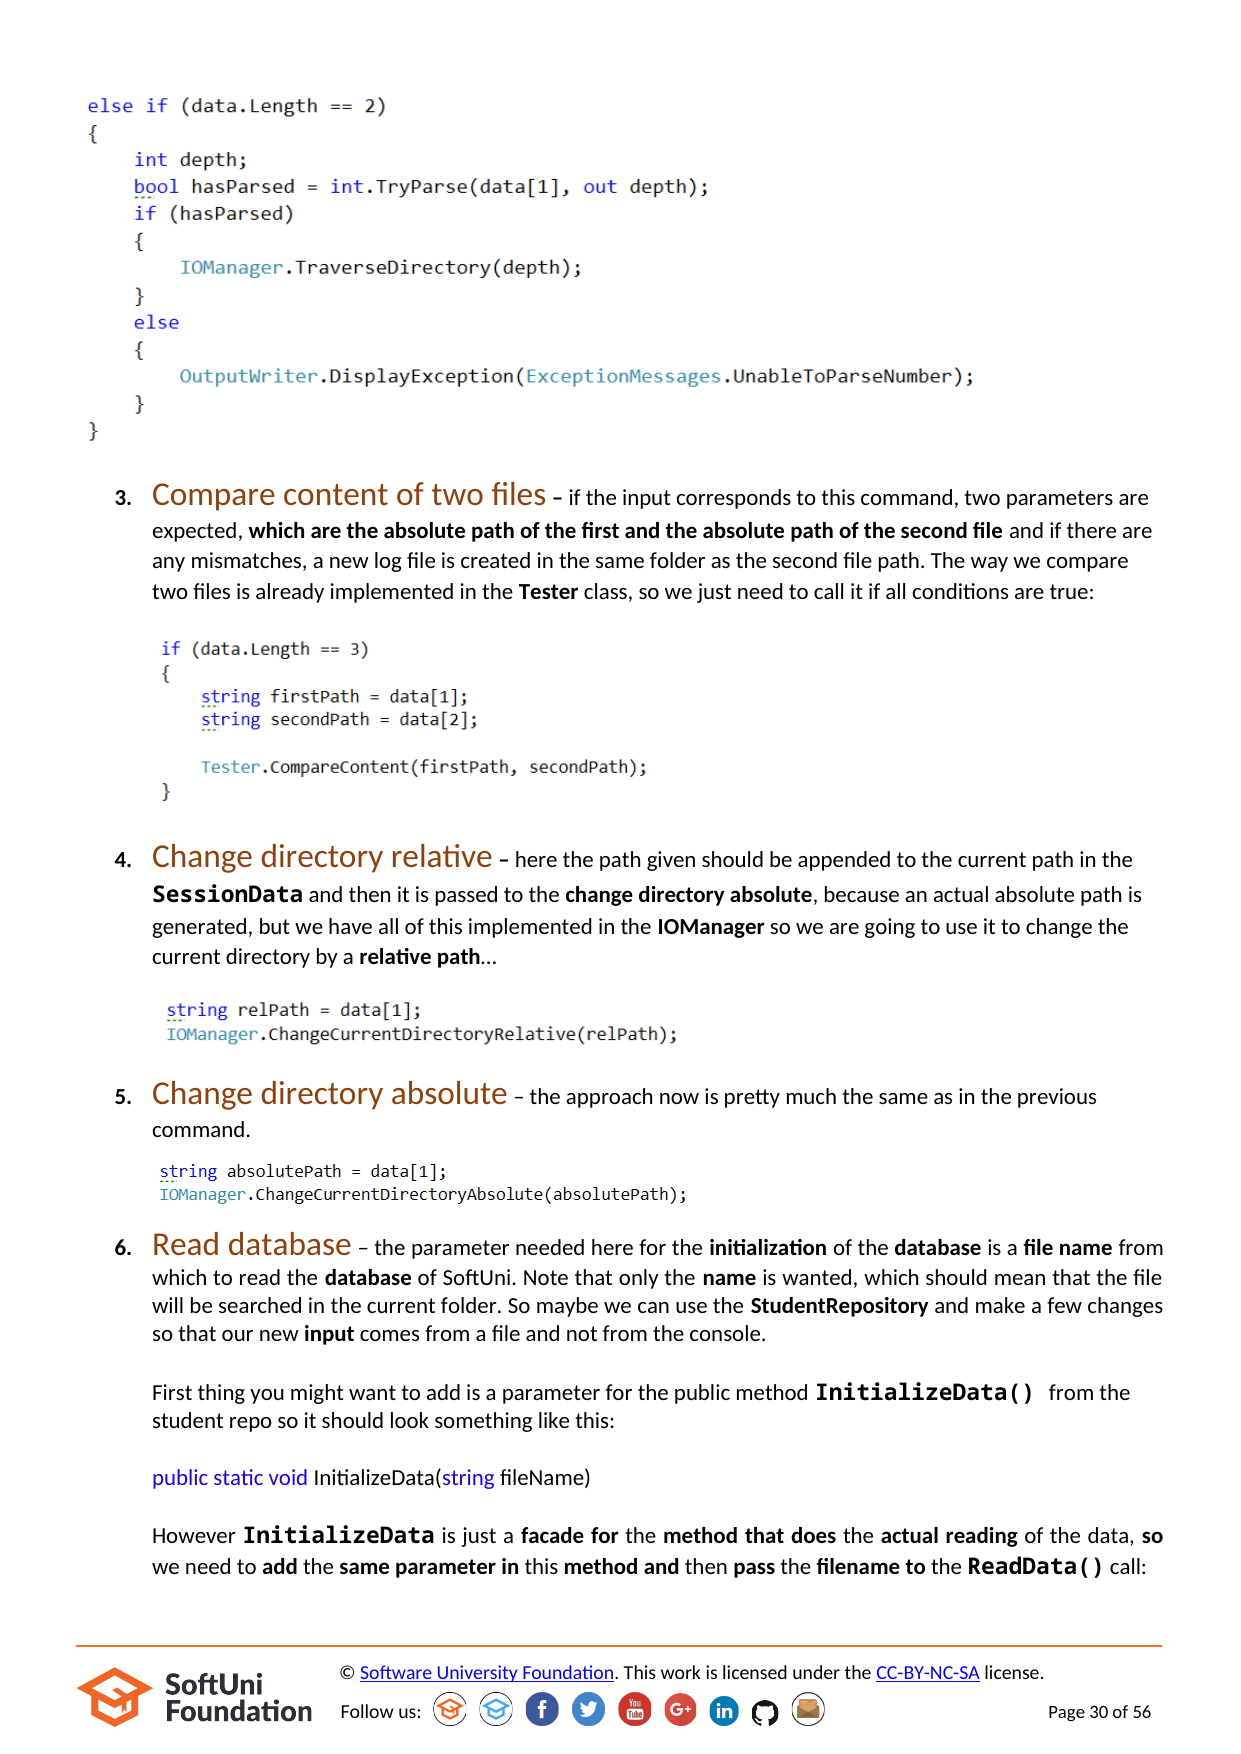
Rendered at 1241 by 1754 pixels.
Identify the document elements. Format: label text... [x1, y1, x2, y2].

list Read database – the parameter needed here for the initialization of the database is a file name from which to read the database of SoftUni. Note that only the name is wanted, which should mean that the file will be searched in the current folder. So maybe we can use the StudentRepository and make a few changes so that our new input comes from a file and not from the console. [114, 1223, 1163, 1347]
list However InitializeData is just a facade for the method that does the actual reading of the data, so we need to add the same parameter in this method and then pass the filename to the ReadData() call: [152, 1491, 1163, 1581]
picture [76, 1667, 312, 1727]
picture [752, 1700, 779, 1726]
picture [618, 1692, 652, 1726]
picture [151, 995, 699, 1059]
list First thing you might want to add is a parameter for the public method InitializeData() from the student repo so it should look something like this: public static void InitializeData(string fileName) [152, 1347, 1163, 1491]
picture [479, 1692, 513, 1726]
picture [791, 1692, 825, 1726]
list Change directory relative – here the path given should be appended to the current path in the SessionData and then it is passed to the change directory absolute, because an actual absolute path is generated, but we have all of this implemented in the IOManager so we are going to use it to change the current directory by a relative path… [114, 835, 1163, 1070]
picture [709, 1717, 718, 1726]
list Compare content of two files – if the input corresponds to this command, two parameters are expected, which are the absolute path of the first and the absolute path of the second file and if there are any mismatches, a new log file is created in the same folder as the second file path. The way we compare two files is already implemented in the Tester class, so we just need to call it if all conditions are true: [114, 473, 1163, 833]
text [77, 95, 1163, 473]
picture [76, 95, 1052, 446]
picture [572, 1692, 605, 1726]
picture [664, 1693, 697, 1726]
picture [151, 631, 661, 806]
picture [709, 1696, 718, 1705]
picture [730, 1717, 739, 1726]
picture [730, 1696, 739, 1705]
list Change directory absolute – the approach now is pretty much the same as in the previous command. [114, 1072, 1163, 1220]
picture [723, 1708, 732, 1717]
picture [151, 1156, 697, 1216]
picture [525, 1692, 559, 1726]
picture [433, 1692, 467, 1726]
